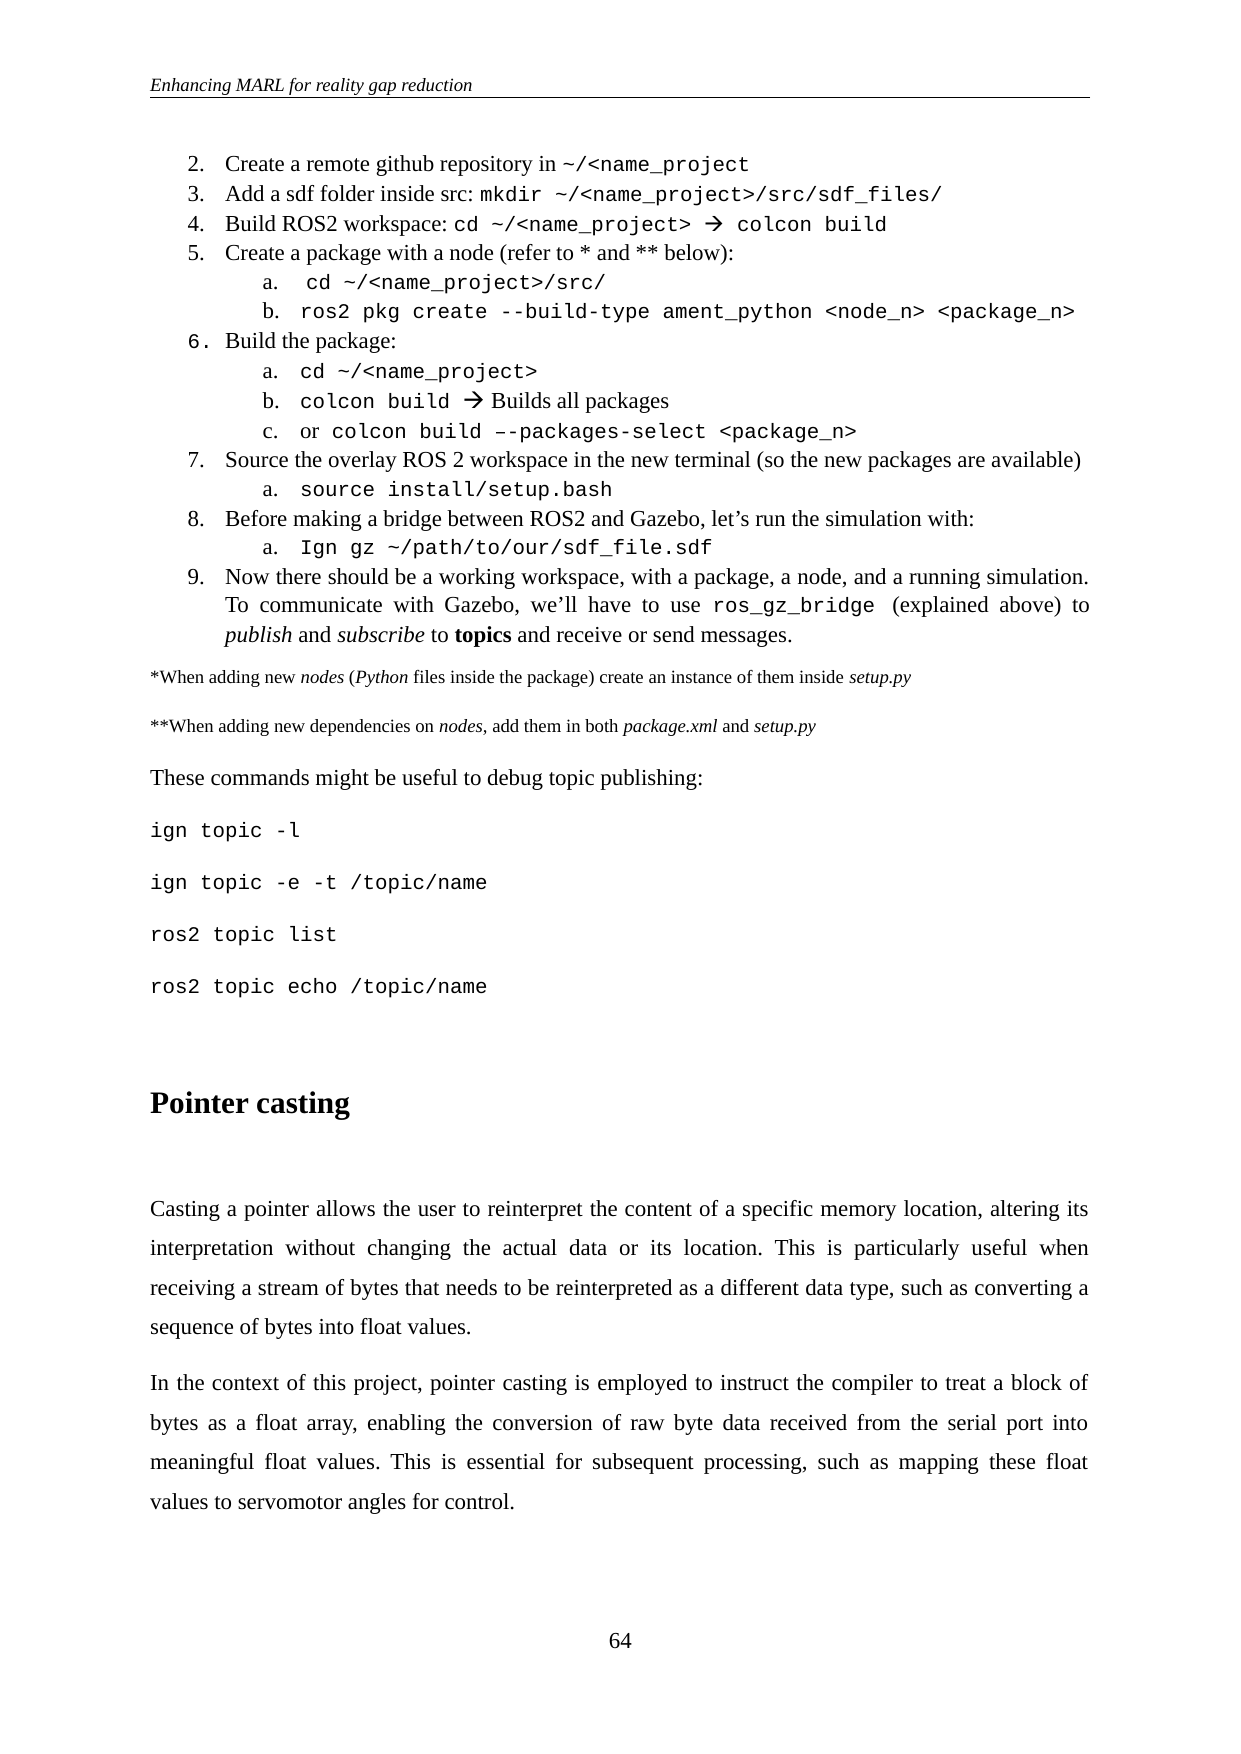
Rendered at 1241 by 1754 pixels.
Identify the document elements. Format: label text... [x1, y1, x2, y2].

text **When adding new dependencies on nodes, add them in both package.xml and setup.py [150, 715, 1090, 737]
list Create a remote github repository in ~/<name_project [187, 150, 1090, 178]
list Add a sdf folder inside src: mkdir ~/<name_project>/src/sdf_files/ [187, 180, 1090, 207]
list or colcon build –-packages-select <package_n> [262, 417, 1090, 444]
subtitle Pointer casting [150, 1085, 1090, 1121]
list Create a package with a node (refer to * and ** below): [187, 239, 1090, 266]
list cd ~/<name_project>/src/ [262, 268, 1090, 295]
list cd ~/<name_project> [262, 357, 1090, 385]
list Ign gz ~/path/to/our/sdf_file.sdf [262, 533, 1090, 561]
list Before making a bridge between ROS2 and Gazebo, let’s run the simulation with: [187, 505, 1090, 531]
text ign topic -e -t /topic/name [150, 872, 1090, 896]
list Source the overlay ROS 2 workspace in the new terminal (so the new packages are available) [187, 447, 1090, 473]
text *When adding new nodes (Python files inside the package) create an instance of them inside setup.py [150, 666, 1090, 688]
text In the context of this project, pointer casting is employed to instruct the compiler to treat a block of bytes as a float array, enabling the conversion of raw byte data received from the serial port into meaningful float values. This is essential for subsequent processing, such as mapping these float values to servomotor angles for control. [150, 1369, 1090, 1514]
list Build ROS2 workspace: cd ~/<name_project> colcon build [187, 209, 1090, 237]
list source install/setup.bash [262, 475, 1090, 503]
list Build the package: [187, 327, 1090, 355]
list colcon build Builds all packages [262, 387, 1090, 414]
text These commands might be useful to debug topic publishing: [150, 764, 1090, 791]
text ros2 topic list [150, 924, 1090, 948]
list ros2 pkg create --build-type ament_python <node_n> <package_n> [262, 298, 1090, 325]
list Now there should be a working workspace, with a package, a node, and a running simulation. To communicate with Gazebo, we’ll have to use ros_gz_bridge (explained above) to publish and subscribe to topics and receive or send messages. [187, 563, 1090, 647]
text Casting a pointer allows the user to reinterpret the content of a specific memory location, altering its interpretation without changing the actual data or its location. This is particularly useful when receiving a stream of bytes that needs to be reinterpreted as a different data type, such as converting a sequence of bytes into float values. [150, 1195, 1090, 1339]
text ros2 topic echo /topic/name [150, 977, 1090, 1000]
text ign topic -l [150, 820, 1090, 844]
